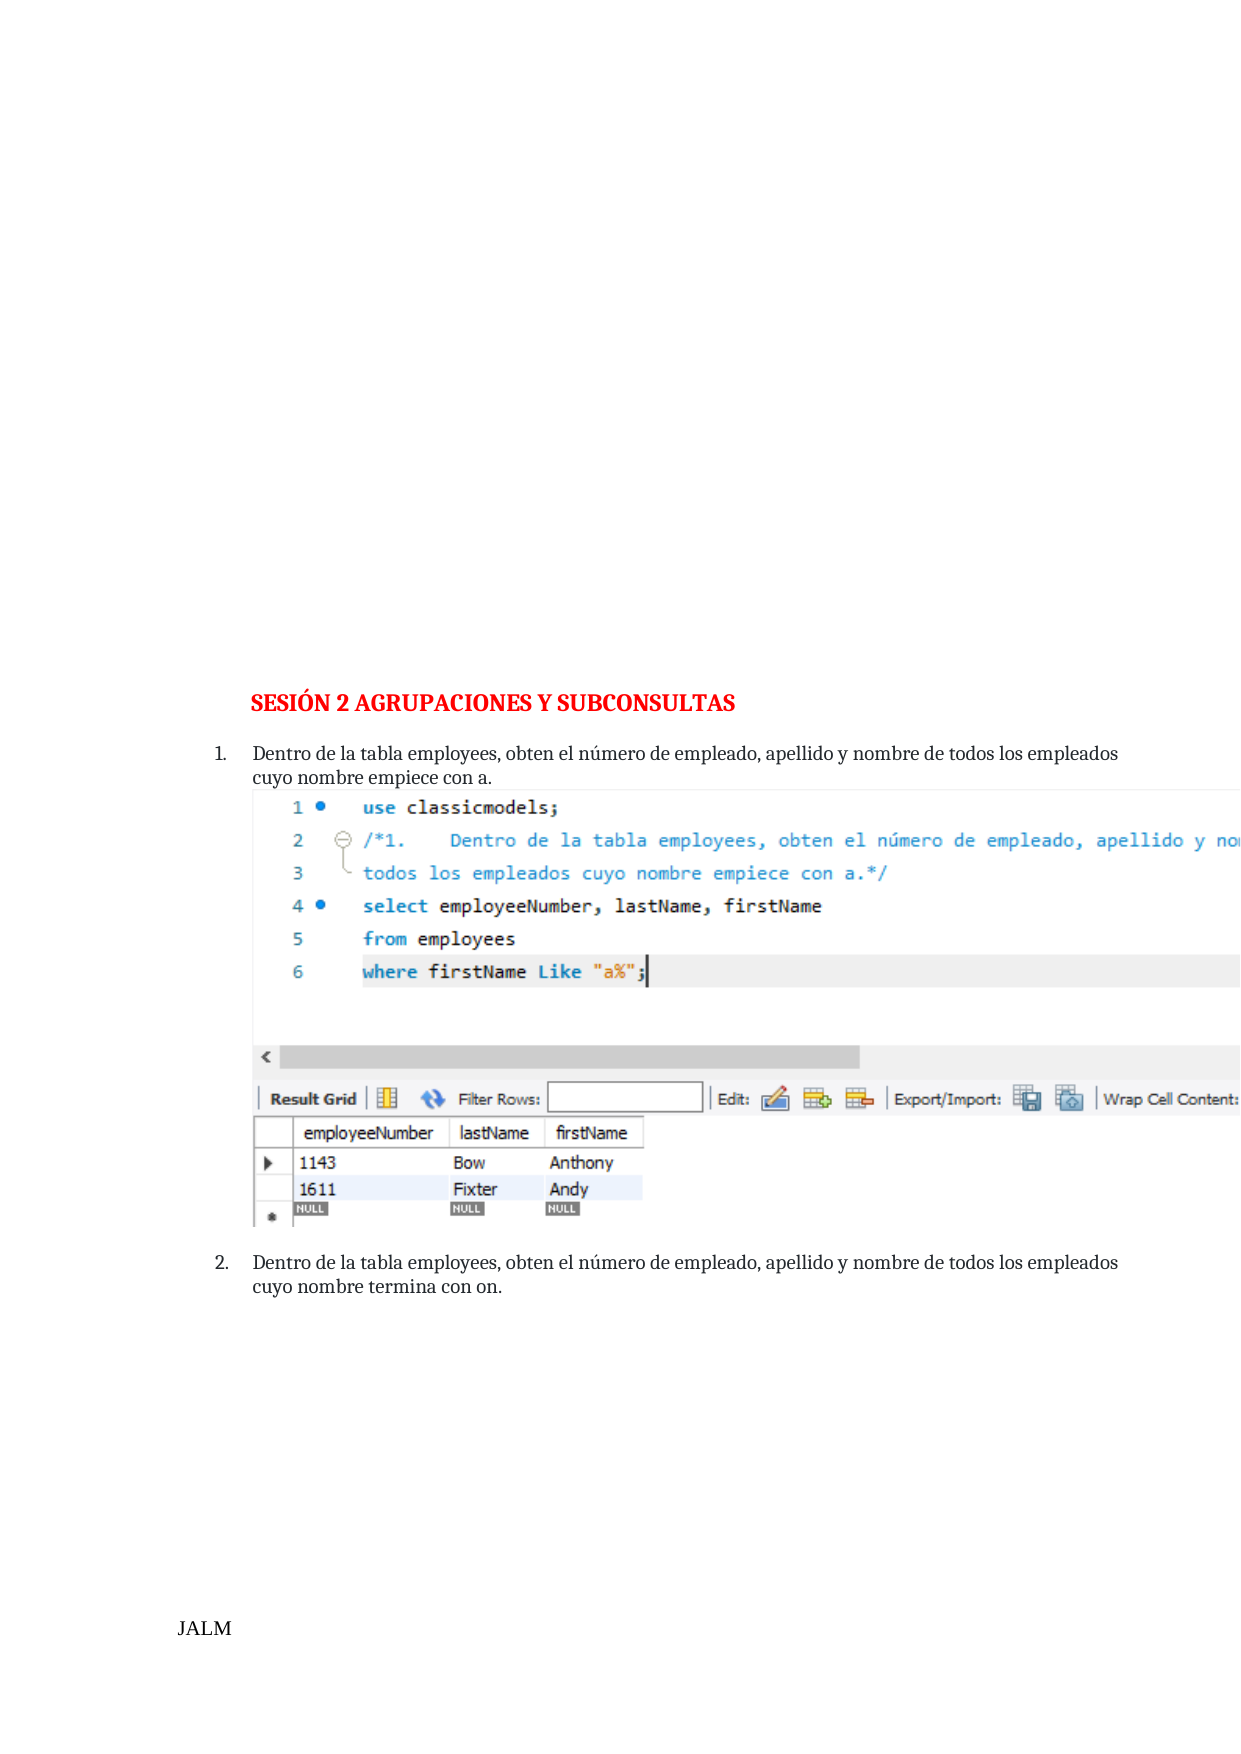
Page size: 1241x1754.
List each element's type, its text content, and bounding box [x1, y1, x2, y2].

list Dentro de la tabla employees, obten el número de empleado, apellido y nombre de todos los empleados cuyo nombre empiece con a. [215, 741, 1122, 789]
list Dentro de la tabla employees, obten el número de empleado, apellido y nombre de todos los empleados cuyo nombre termina con on. [215, 1251, 1122, 1299]
text SESIÓN 2 AGRUPACIONES Y SUBCONSULTAS [177, 689, 1119, 717]
picture [252, 789, 1241, 1227]
